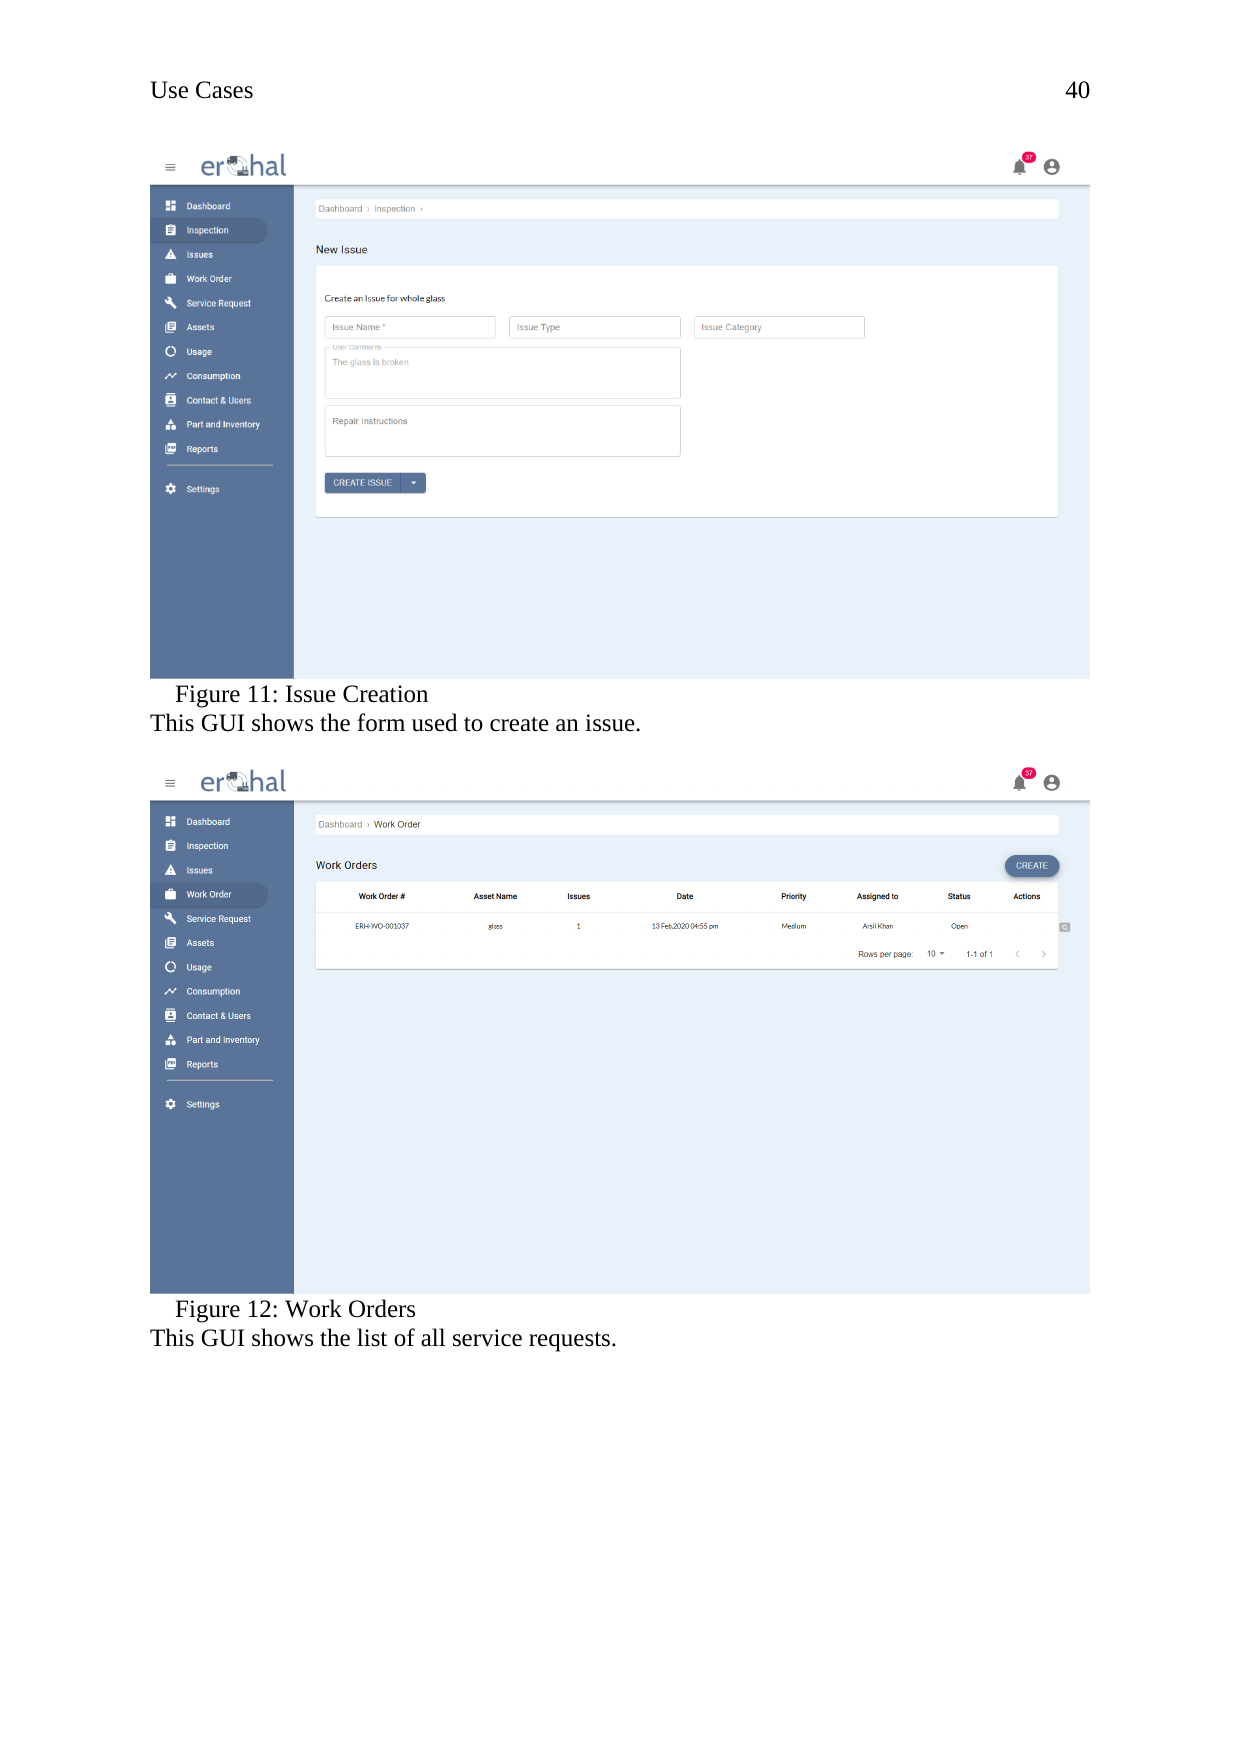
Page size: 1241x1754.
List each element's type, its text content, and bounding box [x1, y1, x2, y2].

text Figure 11: Issue Creation [175, 679, 1090, 708]
text This GUI shows the form used to create an issue. [150, 708, 1090, 736]
picture [150, 765, 1091, 1294]
text Figure 12: Work Orders [175, 1294, 1090, 1323]
picture [150, 150, 1091, 679]
text This GUI shows the list of all service requests. [150, 1323, 1090, 1351]
